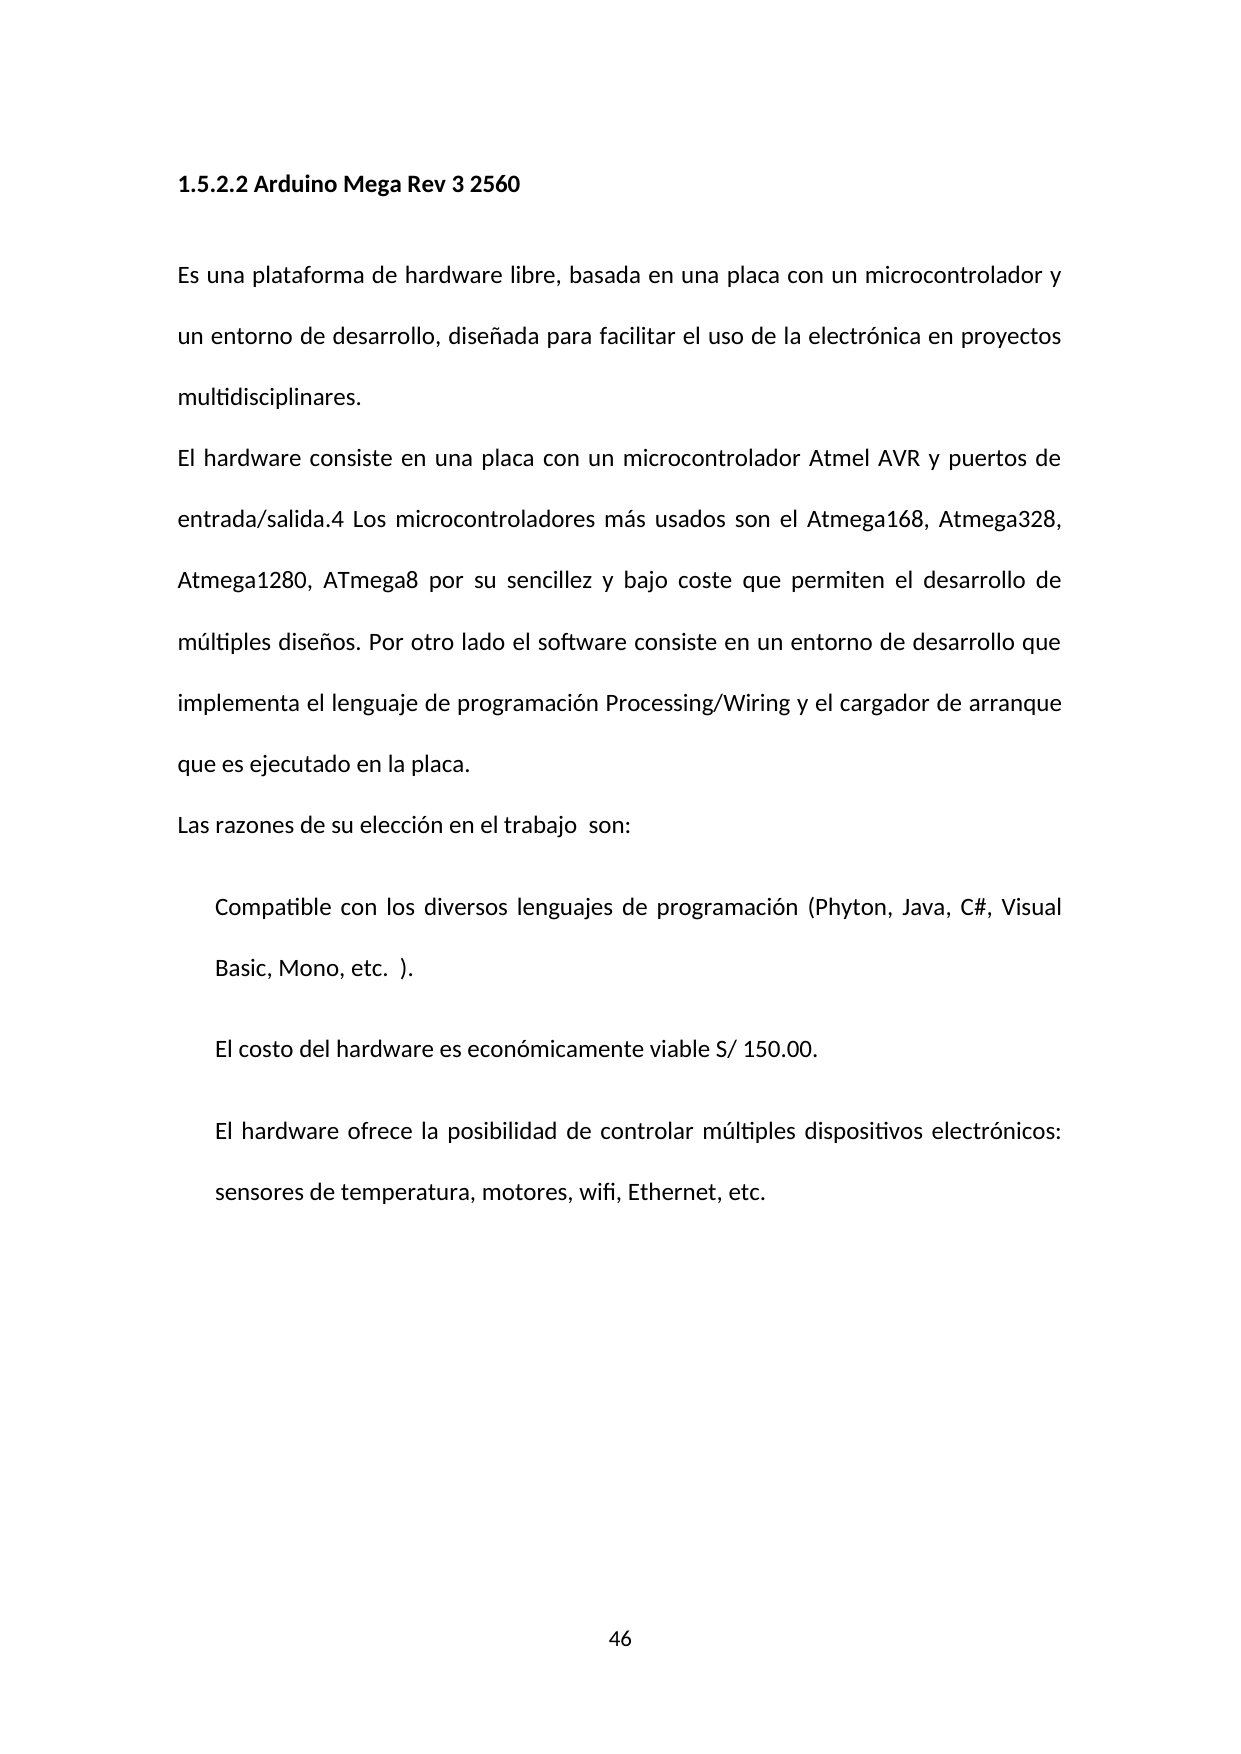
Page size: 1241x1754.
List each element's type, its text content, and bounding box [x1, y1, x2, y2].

subtitle 1.5.2.2 Arduino Mega Rev 3 2560 [177, 168, 1063, 199]
text El costo del hardware es económicamente viable S/ 150.00. [215, 1033, 1063, 1064]
text Compatible con los diversos lenguajes de programación (Phyton, Java, C#, Visual Basic, Mono, etc. ). [215, 891, 1063, 982]
list Es una plataforma de hardware libre, basada en una placa con un microcontrolador y un entorno de desarrollo, diseñada para facilitar el uso de la electrónica en proyectos multidisciplinares. [177, 259, 1063, 412]
list El hardware consiste en una placa con un microcontrolador Atmel AVR y puertos de entrada/salida.4 Los microcontroladores más usados son el Atmega168, Atmega328, Atmega1280, ATmega8 por su sencillez y bajo coste que permiten el desarrollo de múltiples diseños. Por otro lado el software consiste en un entorno de desarrollo que implementa el lenguaje de programación Processing/Wiring y el cargador de arranque que es ejecutado en la placa. [177, 442, 1063, 778]
text El hardware ofrece la posibilidad de controlar múltiples dispositivos electrónicos: sensores de temperatura, motores, wifi, Ethernet, etc. [215, 1115, 1063, 1207]
list Las razones de su elección en el trabajo son: [177, 809, 1063, 839]
